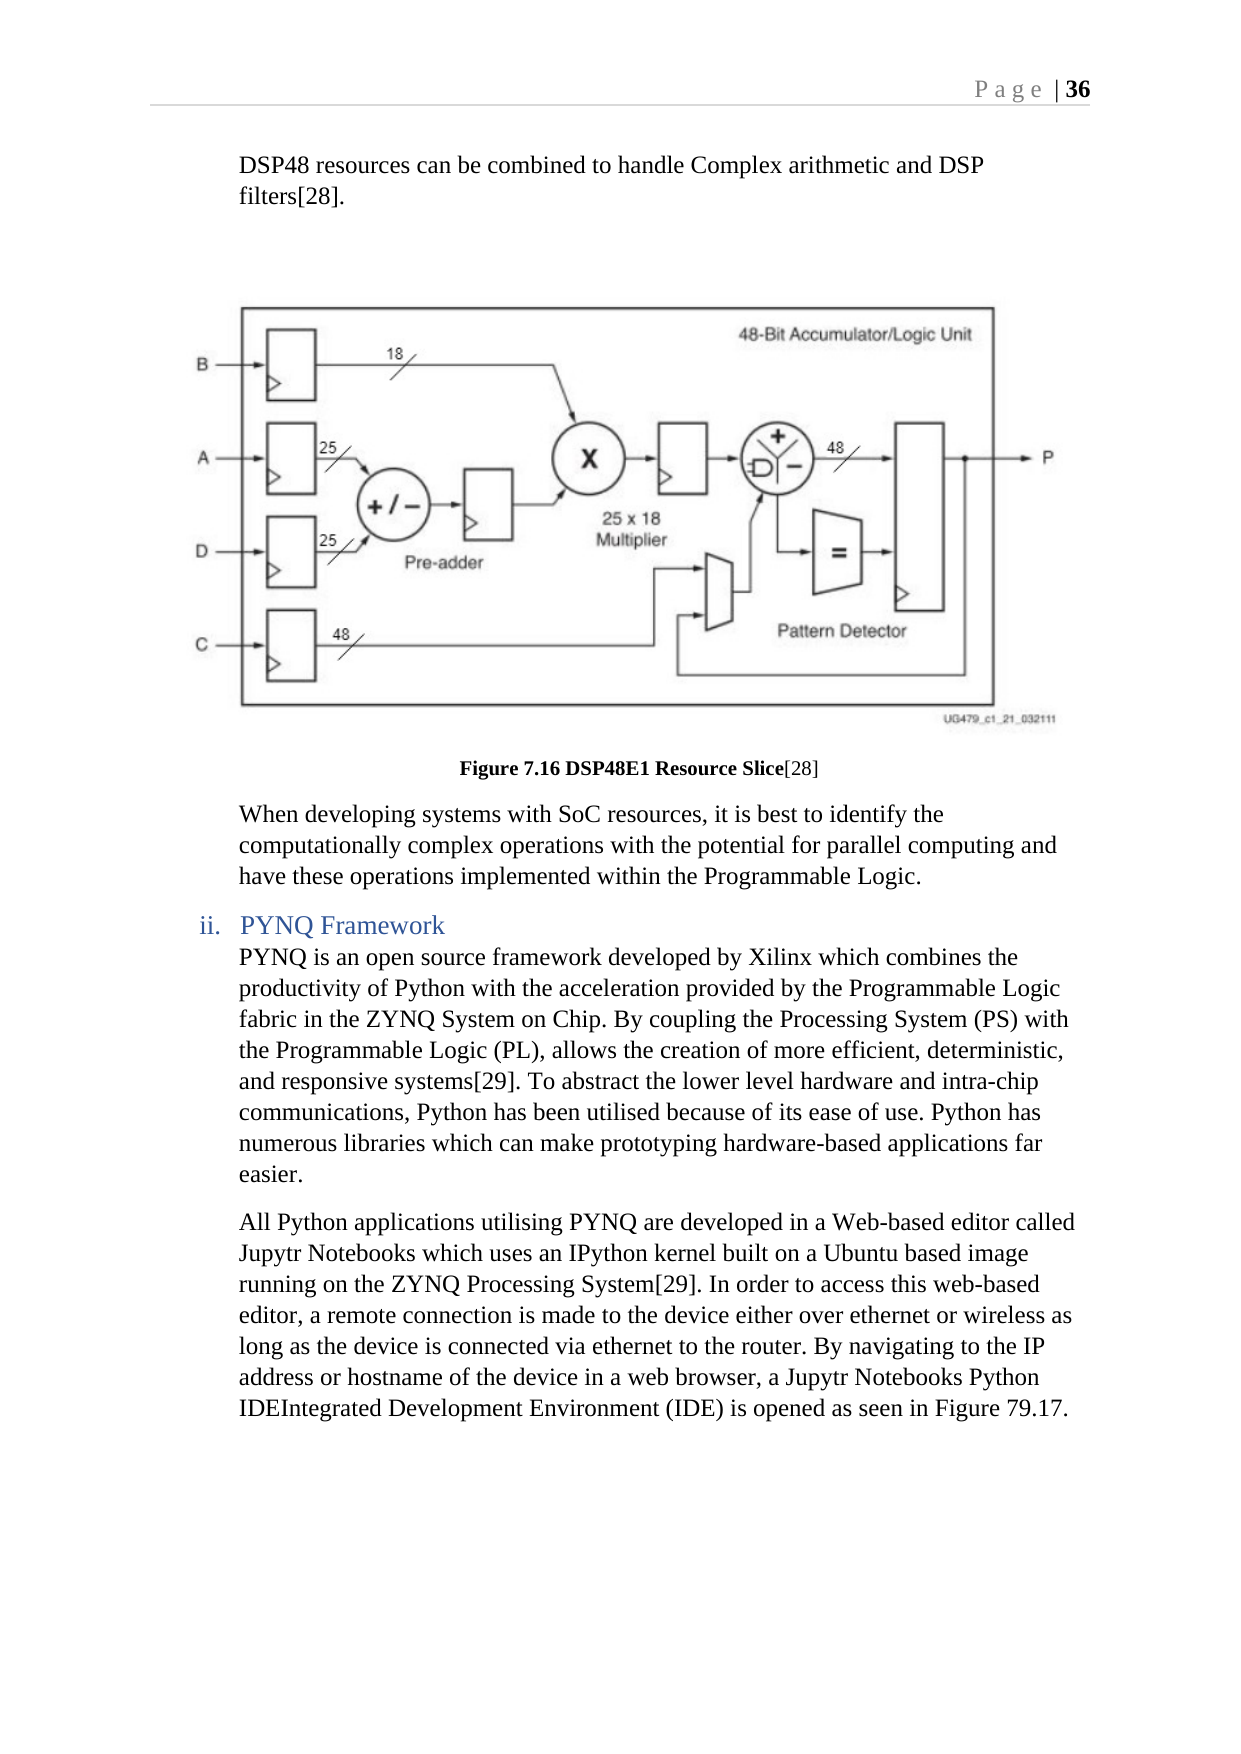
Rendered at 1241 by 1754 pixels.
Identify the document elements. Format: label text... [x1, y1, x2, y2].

text [28] [239, 150, 1090, 210]
text [29] [239, 942, 1090, 1188]
text [28] [187, 756, 1090, 780]
picture [156, 276, 1085, 738]
text [29] [239, 1207, 1090, 1422]
